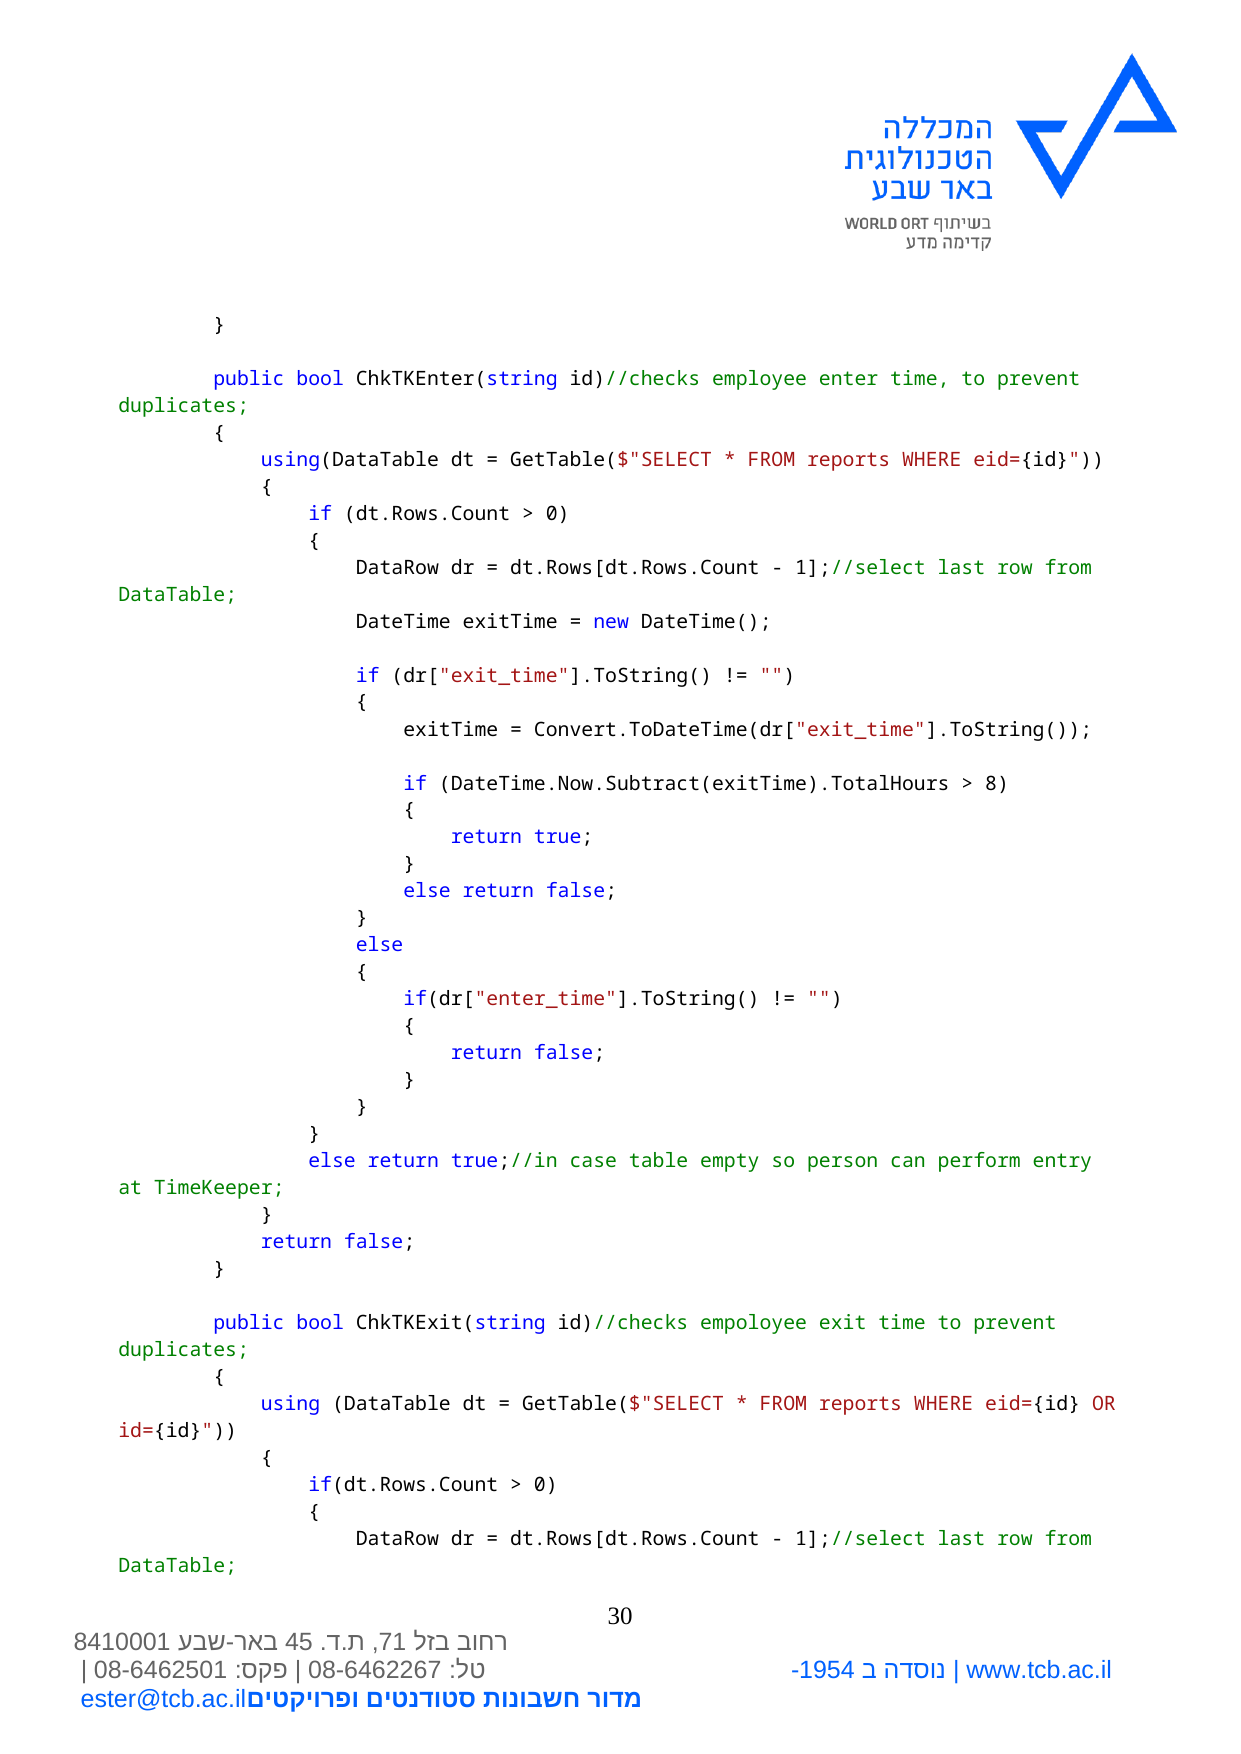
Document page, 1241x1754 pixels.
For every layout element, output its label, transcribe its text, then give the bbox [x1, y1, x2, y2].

text if (dr["exit_time"].ToString() != "") [118, 661, 1122, 688]
text } [118, 850, 1122, 877]
text { [118, 1443, 1122, 1470]
text } [118, 904, 1122, 931]
text { [118, 796, 1122, 823]
text } [118, 1200, 1122, 1227]
text return false; [118, 1227, 1122, 1254]
text } [118, 1066, 1122, 1092]
text if (dt.Rows.Count > 0) [118, 499, 1122, 526]
text public bool ChkTKEnter(string id)//checks employee enter time, to prevent duplicates; [118, 364, 1122, 418]
text { [118, 1362, 1122, 1389]
text { [118, 1497, 1122, 1524]
text } [118, 1092, 1122, 1119]
text DataRow dr = dt.Rows[dt.Rows.Count - 1];//select last row from DataTable; [118, 553, 1122, 607]
text else [118, 931, 1122, 958]
text { [118, 526, 1122, 553]
text } [118, 1254, 1122, 1281]
text else return false; [118, 877, 1122, 904]
text { [118, 472, 1122, 499]
text if (DateTime.Now.Subtract(exitTime).TotalHours > 8) [118, 769, 1122, 796]
text return true; [118, 823, 1122, 850]
text return false; [118, 1038, 1122, 1066]
text exitTime = Convert.ToDateTime(dr["exit_time"].ToString()); [118, 715, 1122, 742]
text if(dr["enter_time"].ToString() != "") [118, 984, 1122, 1012]
text DateTime exitTime = new DateTime(); [118, 607, 1122, 634]
picture [844, 53, 1177, 251]
text { [118, 418, 1122, 445]
text { [118, 958, 1122, 984]
text else return true;//in case table empty so person can perform entry at TimeKeeper; [118, 1146, 1122, 1200]
text { [118, 688, 1122, 715]
text if(dt.Rows.Count > 0) [118, 1470, 1122, 1497]
text DataRow dr = dt.Rows[dt.Rows.Count - 1];//select last row from DataTable; [118, 1524, 1122, 1578]
text } [118, 1119, 1122, 1146]
text } [118, 310, 1122, 337]
text { [118, 1012, 1122, 1038]
text using(DataTable dt = GetTable($"SELECT * FROM reports WHERE eid={id}")) [118, 445, 1122, 472]
text using (DataTable dt = GetTable($"SELECT * FROM reports WHERE eid={id} OR id={id}")) [118, 1389, 1122, 1443]
text public bool ChkTKExit(string id)//checks empoloyee exit time to prevent duplicates; [118, 1308, 1122, 1362]
